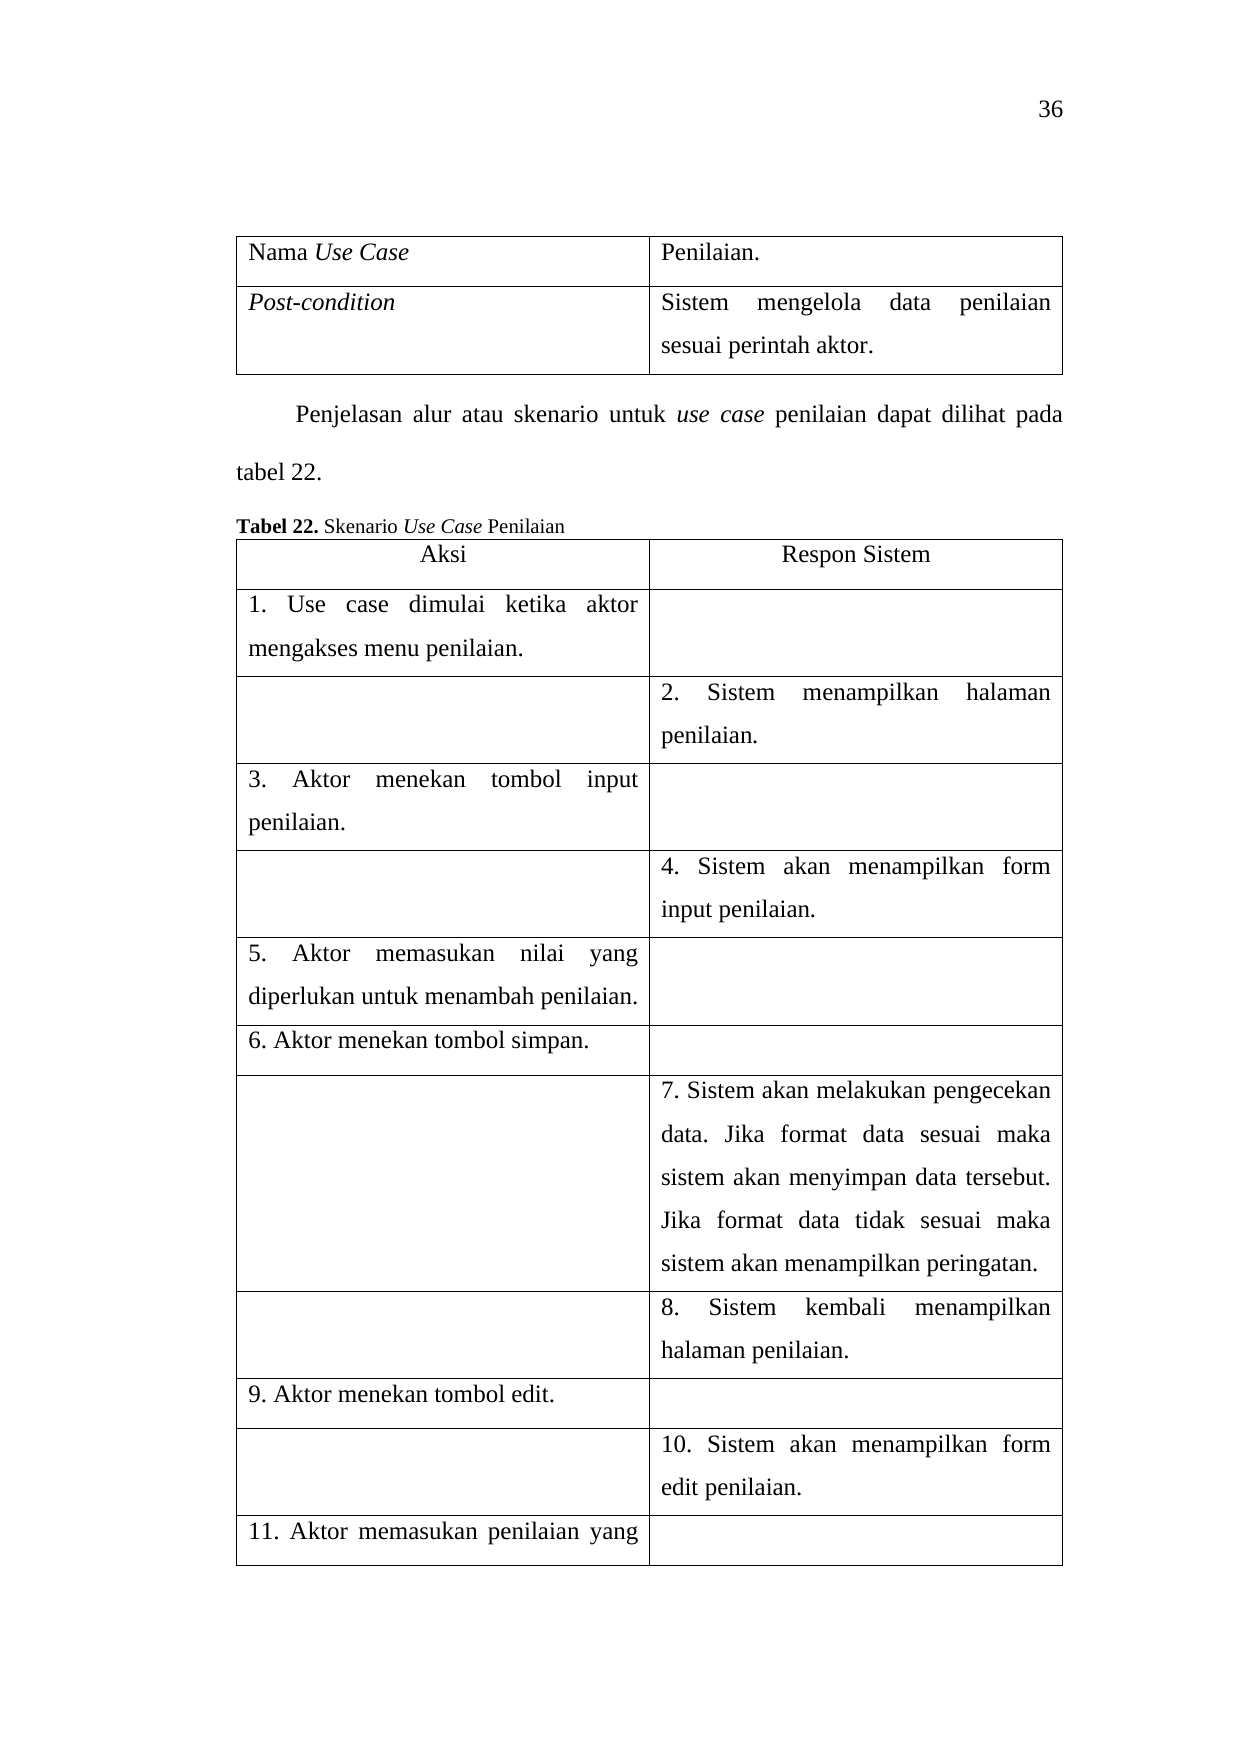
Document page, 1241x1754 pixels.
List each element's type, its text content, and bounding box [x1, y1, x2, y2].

table_cell [650, 1516, 1062, 1565]
table_cell Post-condition [237, 287, 649, 373]
table_cell [650, 1026, 1062, 1074]
table_header Aksi [237, 540, 649, 588]
table_cell [650, 938, 1062, 1024]
table_cell Sistem mengelola data penilaian sesuai perintah aktor. [650, 287, 1062, 373]
table_cell [237, 851, 649, 937]
table_cell 5. Aktor memasukan nilai yang diperlukan untuk menambah penilaian. [237, 938, 649, 1024]
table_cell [237, 1516, 649, 1565]
table_cell 6. Aktor menekan tombol simpan. [237, 1026, 649, 1074]
table_cell [237, 1292, 649, 1378]
table_cell 7. Sistem akan melakukan pengecekan data. Jika format data sesuai maka sistem akan menyimpan data tersebut. Jika format data tidak sesuai maka sistem akan menampilkan peringatan. [650, 1076, 1062, 1291]
table_cell 3. Aktor menekan tombol input penilaian. [237, 764, 649, 850]
table_cell [237, 1076, 649, 1291]
table_cell 8. Sistem kembali menampilkan halaman penilaian. [650, 1292, 1062, 1378]
table_cell 1. Use case dimulai ketika aktor mengakses menu penilaian. [237, 590, 649, 676]
table_cell [650, 764, 1062, 850]
table_cell 10. Sistem akan menampilkan form edit penilaian. [650, 1429, 1062, 1515]
text Tabel 22. Skenario Use Case Penilaian [236, 514, 1063, 538]
table_cell [237, 1429, 649, 1515]
table_cell 9. Aktor menekan tombol edit. [237, 1379, 649, 1428]
table_cell 2. Sistem menampilkan halaman penilaian. [650, 677, 1062, 763]
table_cell [650, 590, 1062, 676]
table_cell [650, 1379, 1062, 1428]
text Penjelasan alur atau skenario untuk use case penilaian dapat dilihat pada tabel 22. [236, 399, 1063, 486]
table_header Nama Use Case [237, 237, 649, 286]
table_cell [237, 677, 649, 763]
table_header Penilaian. [650, 237, 1062, 286]
table_cell 4. Sistem akan menampilkan form input penilaian. [650, 851, 1062, 937]
table_header Respon Sistem [650, 540, 1062, 588]
